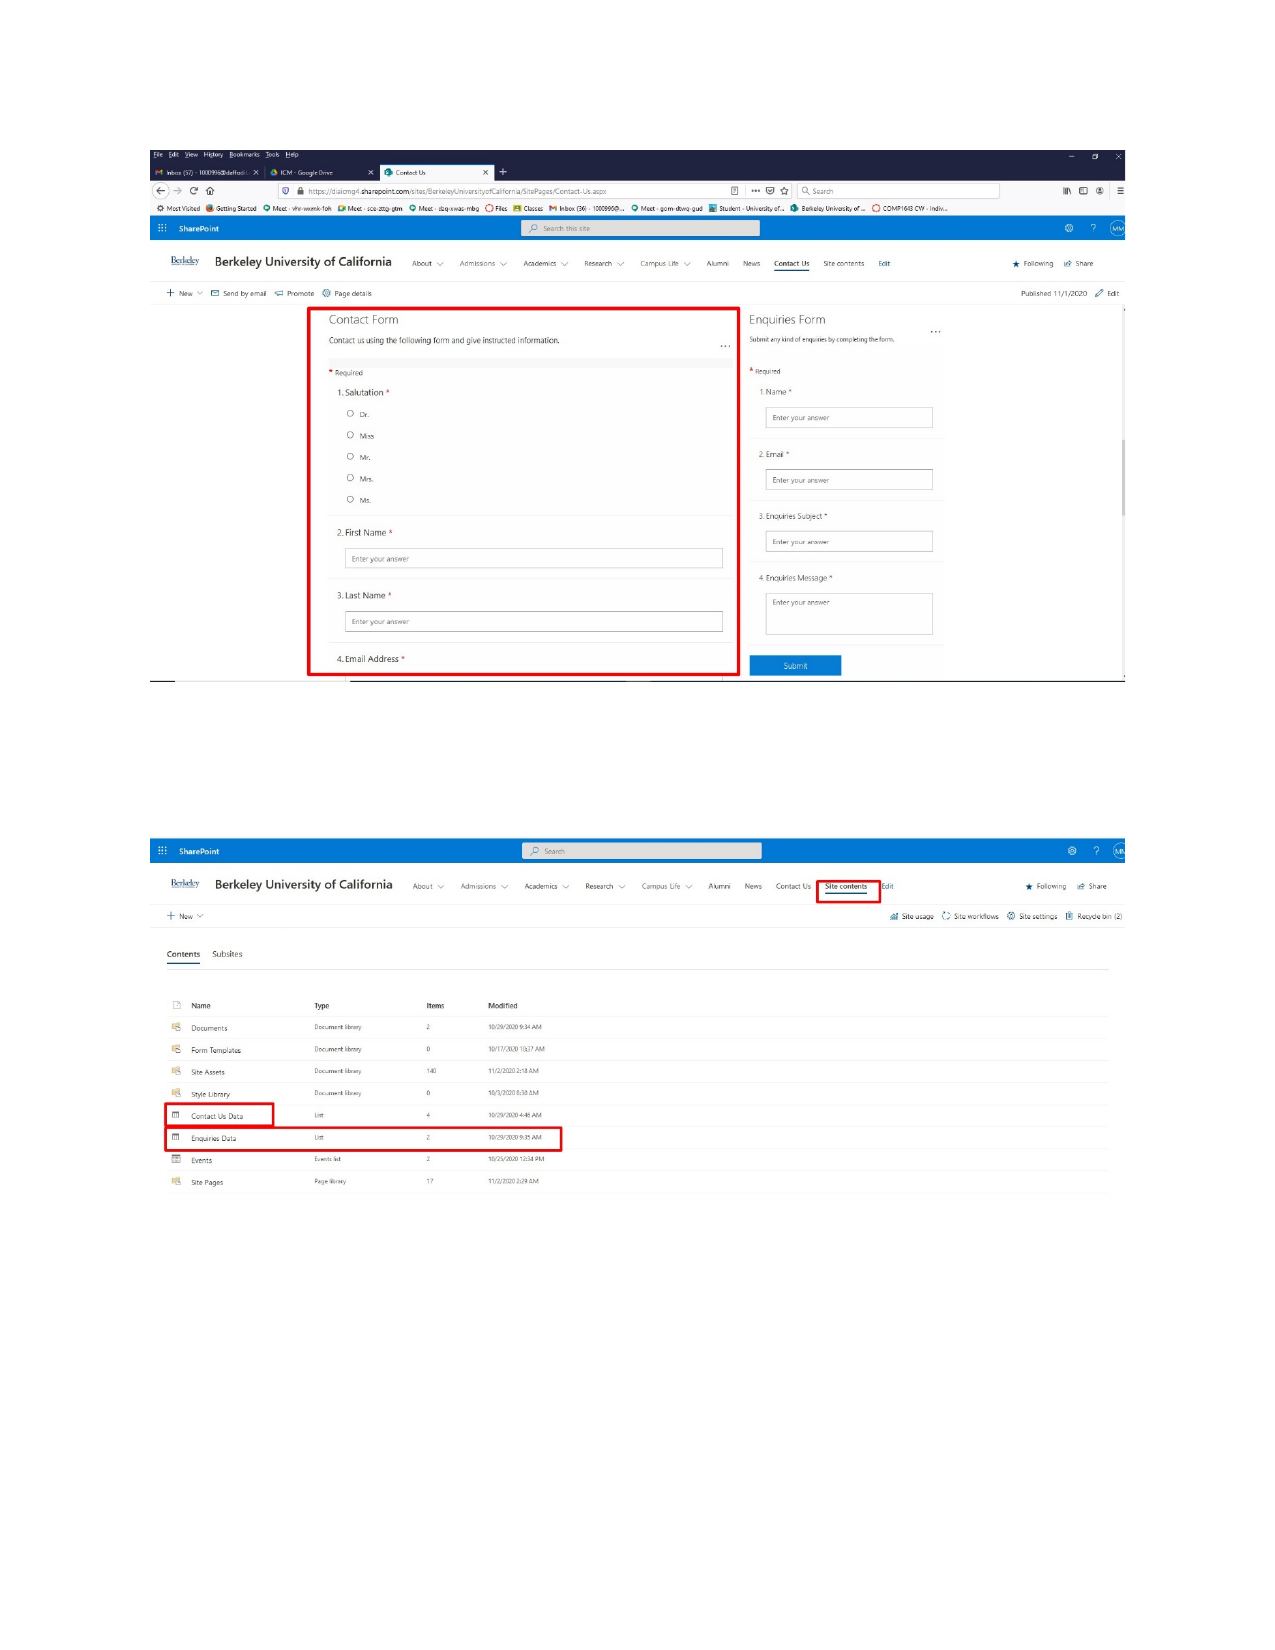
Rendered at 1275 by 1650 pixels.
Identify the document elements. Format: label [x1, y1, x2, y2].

picture [150, 836, 1125, 1303]
picture [150, 150, 1125, 682]
